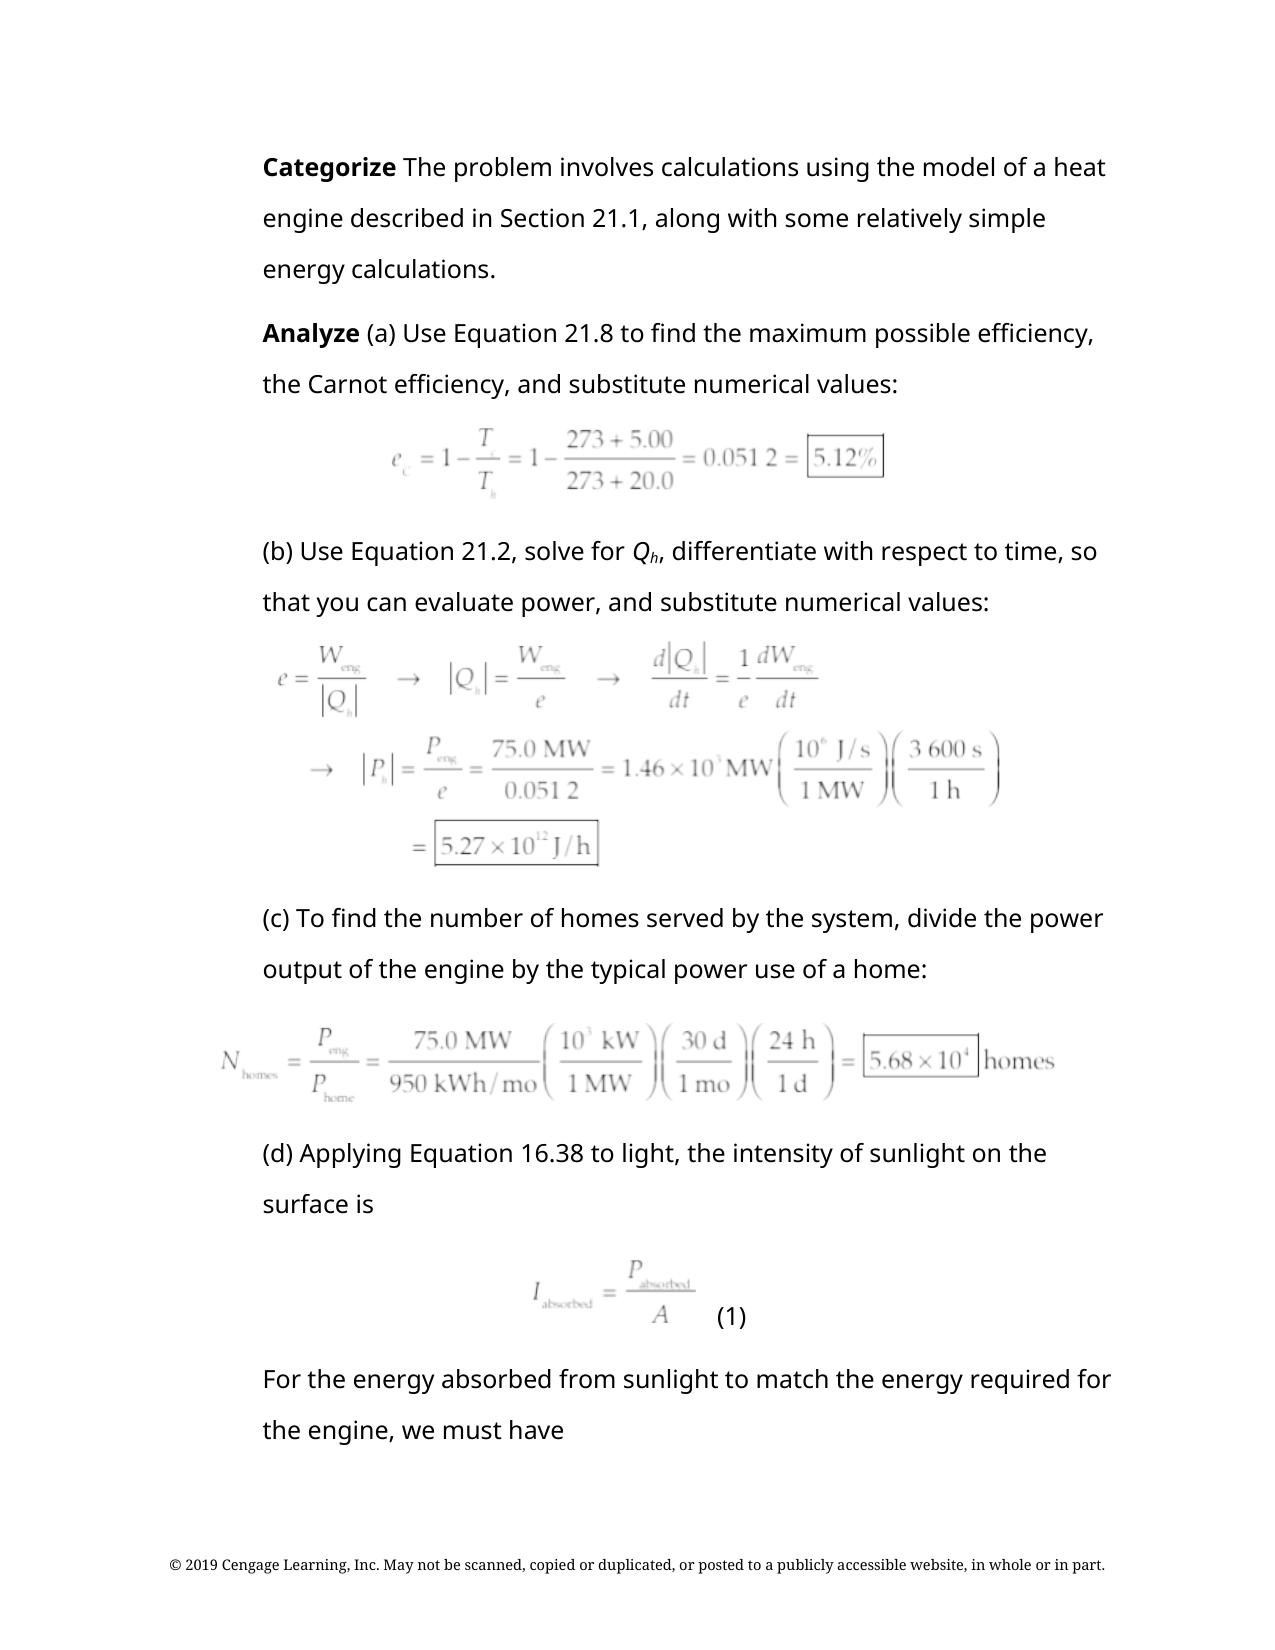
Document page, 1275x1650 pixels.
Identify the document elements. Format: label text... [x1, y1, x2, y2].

text (d) Applying Equation 16.38 to light, the intensity of sunlight on the surface is [262, 1135, 1125, 1221]
text For the energy absorbed from sunlight to match the energy required for the engine, we must have [262, 1362, 1125, 1447]
text (c) To find the number of homes served by the system, divide the power output of the engine by the typical power use of a home: [262, 901, 1125, 986]
text (1) [150, 1250, 1125, 1332]
text Analyze (a) Use Equation 21.8 to find the maximum possible efficiency, the Carnot efficiency, and substitute numerical values: [262, 316, 1125, 401]
text Categorize The problem involves calculations using the model of a heat engine described in Section 21.1, along with some relatively simple energy calculations. [262, 150, 1125, 286]
text (b) Use Equation 21.2, solve for Qh, differentiate with respect to time, so that you can evaluate power, and substitute numerical values: [262, 533, 1125, 618]
